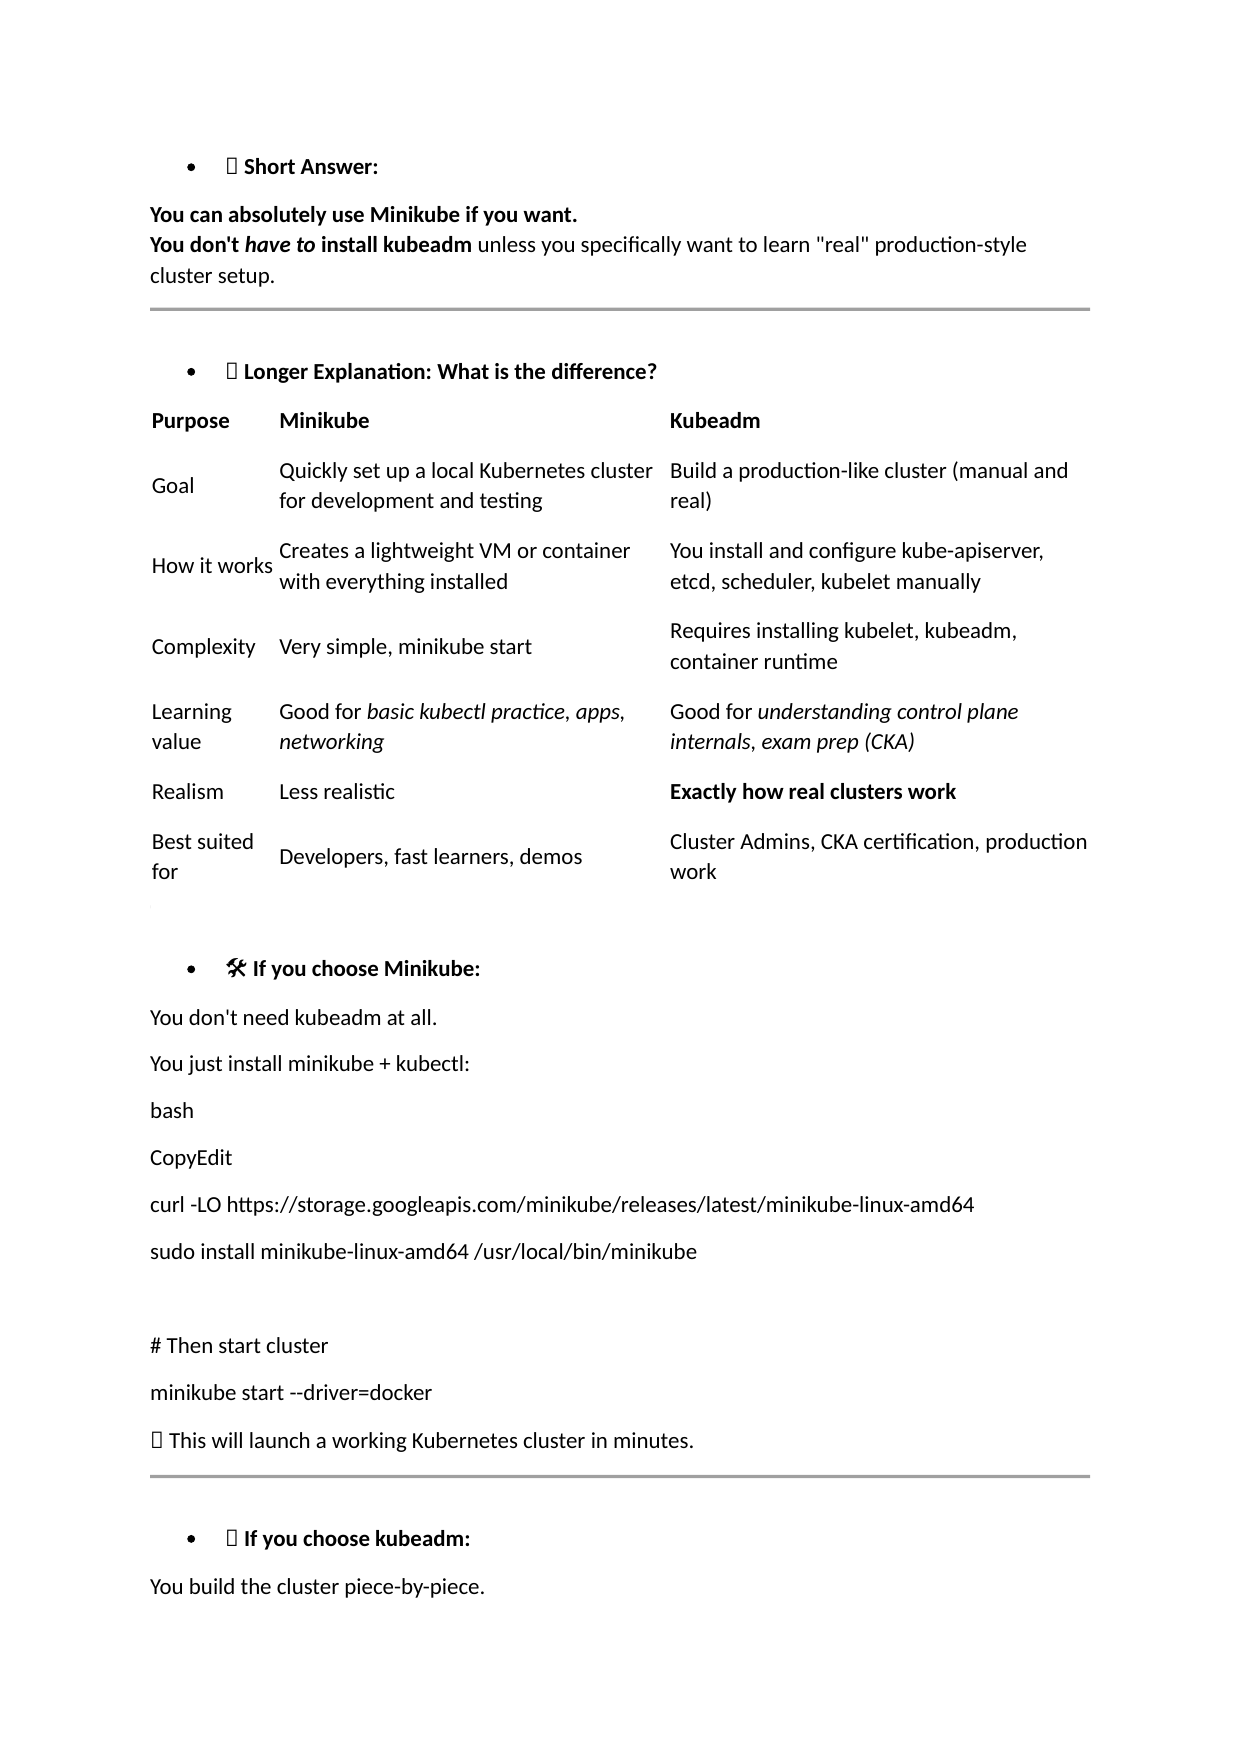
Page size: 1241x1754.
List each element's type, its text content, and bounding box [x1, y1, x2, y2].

table_cell Realism [150, 775, 277, 825]
text CopyEdit [150, 1143, 1090, 1171]
table_cell Learning value [150, 695, 277, 775]
table_cell Best suited for [150, 825, 277, 905]
list ✅ Short Answer: [187, 150, 1090, 181]
table_header Minikube [278, 405, 668, 455]
table_cell Very simple, minikube start [278, 615, 668, 695]
table_cell Quickly set up a local Kubernetes cluster for development and testing [278, 455, 668, 535]
table_cell How it works [150, 535, 277, 615]
table_header Kubeadm [668, 405, 1090, 455]
table_cell Goal [150, 455, 277, 535]
text minikube start --driver=docker [150, 1378, 1090, 1406]
table_cell Good for basic kubectl practice, apps, networking [278, 695, 668, 775]
text You just install minikube + kubectl: [150, 1049, 1090, 1077]
text You can absolutely use Minikube if you want. You don't have to install kubeadm unless you specifically want to learn "real" production-style cluster setup. [150, 200, 1090, 289]
table_cell Cluster Admins, CKA certification, production work [668, 825, 1090, 905]
text ✅ This will launch a working Kubernetes cluster in minutes. [150, 1424, 1090, 1456]
table_cell Exactly how real clusters work [668, 775, 1090, 825]
text bash [150, 1096, 1090, 1124]
text You build the cluster piece-by-piece. [150, 1572, 1090, 1600]
list 🛠 If you choose Minikube: [187, 952, 1090, 983]
text # Then start cluster [150, 1331, 1090, 1359]
table_header Purpose [150, 405, 277, 455]
table_cell Good for understanding control plane internals, exam prep (CKA) [668, 695, 1090, 775]
table_cell Build a production-like cluster (manual and real) [668, 455, 1090, 535]
table_cell Requires installing kubelet, kubeadm, container runtime [668, 615, 1090, 695]
table_cell Complexity [150, 615, 277, 695]
table_cell Creates a lightweight VM or container with everything installed [278, 535, 668, 615]
list 🧠 Longer Explanation: What is the difference? [187, 354, 1090, 386]
text curl -LO https://storage.googleapis.com/minikube/releases/latest/minikube-linux-amd64 [150, 1190, 1090, 1218]
table_cell You install and configure kube-apiserver, etcd, scheduler, kubelet manually [668, 535, 1090, 615]
list 🚀 If you choose kubeadm: [187, 1522, 1090, 1553]
table_cell Less realistic [278, 775, 668, 825]
table_cell Developers, fast learners, demos [278, 825, 668, 905]
text sudo install minikube-linux-amd64 /usr/local/bin/minikube [150, 1237, 1090, 1265]
text You don't need kubeadm at all. [150, 1003, 1090, 1031]
